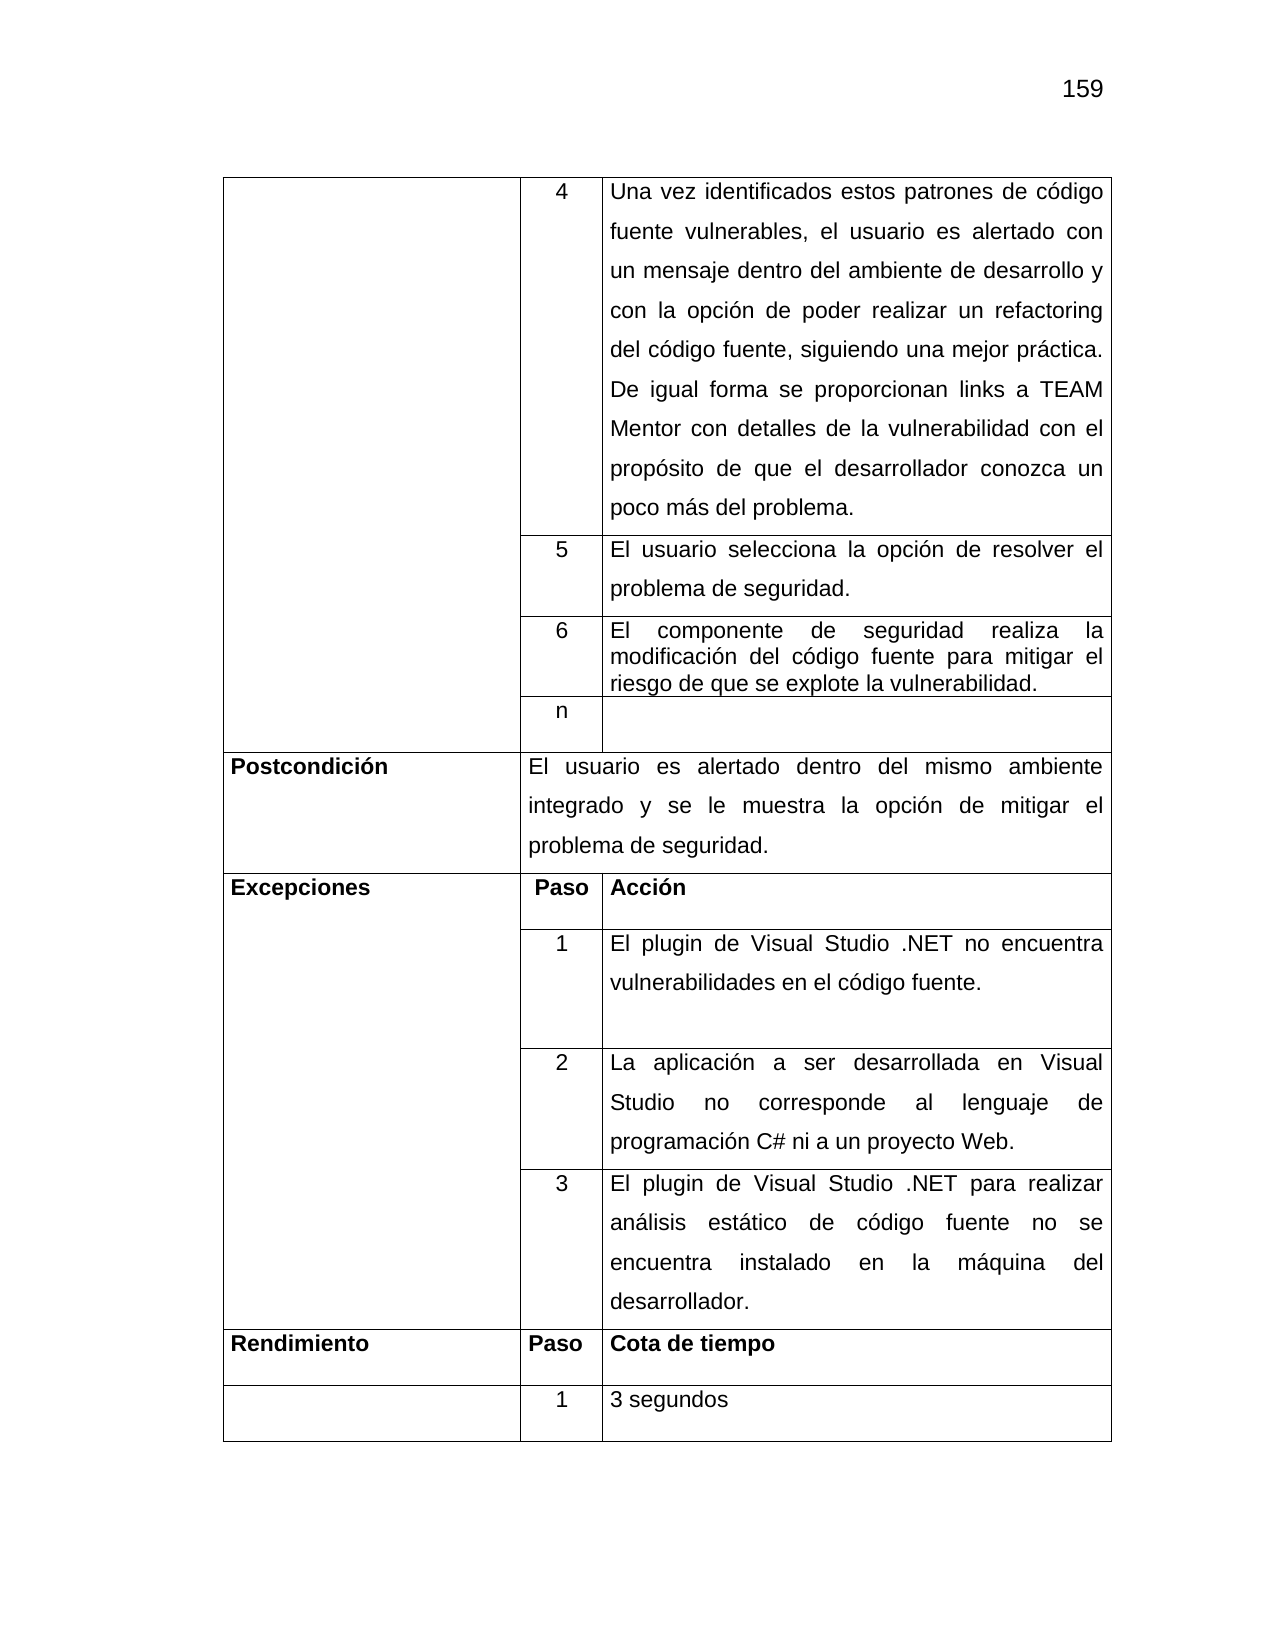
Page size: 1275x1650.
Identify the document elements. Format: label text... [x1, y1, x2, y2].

table_cell 1 [521, 930, 602, 1048]
table_cell 4 [521, 178, 602, 535]
table_cell El usuario es alertado dentro del mismo ambiente integrado y se le muestra la opción de mitigar el problema de seguridad. [521, 753, 1111, 873]
table_cell La aplicación a ser desarrollada en Visual Studio no corresponde al lenguaje de programación C# ni a un proyecto Web. [603, 1049, 1111, 1169]
table_cell [224, 1386, 520, 1441]
table_cell 5 [521, 536, 602, 616]
table_cell El plugin de Visual Studio .NET para realizar análisis estático de código fuente no se encuentra instalado en la máquina del desarrollador. [603, 1170, 1111, 1329]
table_cell Una vez identificados estos patrones de código fuente vulnerables, el usuario es alertado con un mensaje dentro del ambiente de desarrollo y con la opción de poder realizar un refactoring del código fuente, siguiendo una mejor práctica. De igual forma se proporcionan links a TEAM Mentor con detalles de la vulnerabilidad con el propósito de que el desarrollador conozca un poco más del problema. [603, 178, 1111, 535]
table_cell Cota de tiempo [603, 1330, 1111, 1385]
table_cell Excepciones [224, 874, 520, 1329]
table_cell 2 [521, 1049, 602, 1169]
table_cell Paso [521, 874, 602, 929]
table_cell [603, 697, 1111, 752]
table_cell 3 segundos [603, 1386, 1111, 1441]
table_cell Paso [521, 1330, 602, 1385]
table_cell Acción [603, 874, 1111, 929]
table_cell 1 [521, 1386, 602, 1441]
table_cell 3 [521, 1170, 602, 1329]
table_cell Postcondición [224, 753, 520, 873]
table_cell El usuario selecciona la opción de resolver el problema de seguridad. [603, 536, 1111, 616]
table_cell n [521, 697, 602, 752]
table_cell Rendimiento [224, 1330, 520, 1385]
table_cell 6 [521, 617, 602, 696]
table_cell El componente de seguridad realiza la modificación del código fuente para mitigar el riesgo de que se explote la vulnerabilidad. [603, 617, 1111, 696]
table_cell El plugin de Visual Studio .NET no encuentra vulnerabilidades en el código fuente. [603, 930, 1111, 1048]
